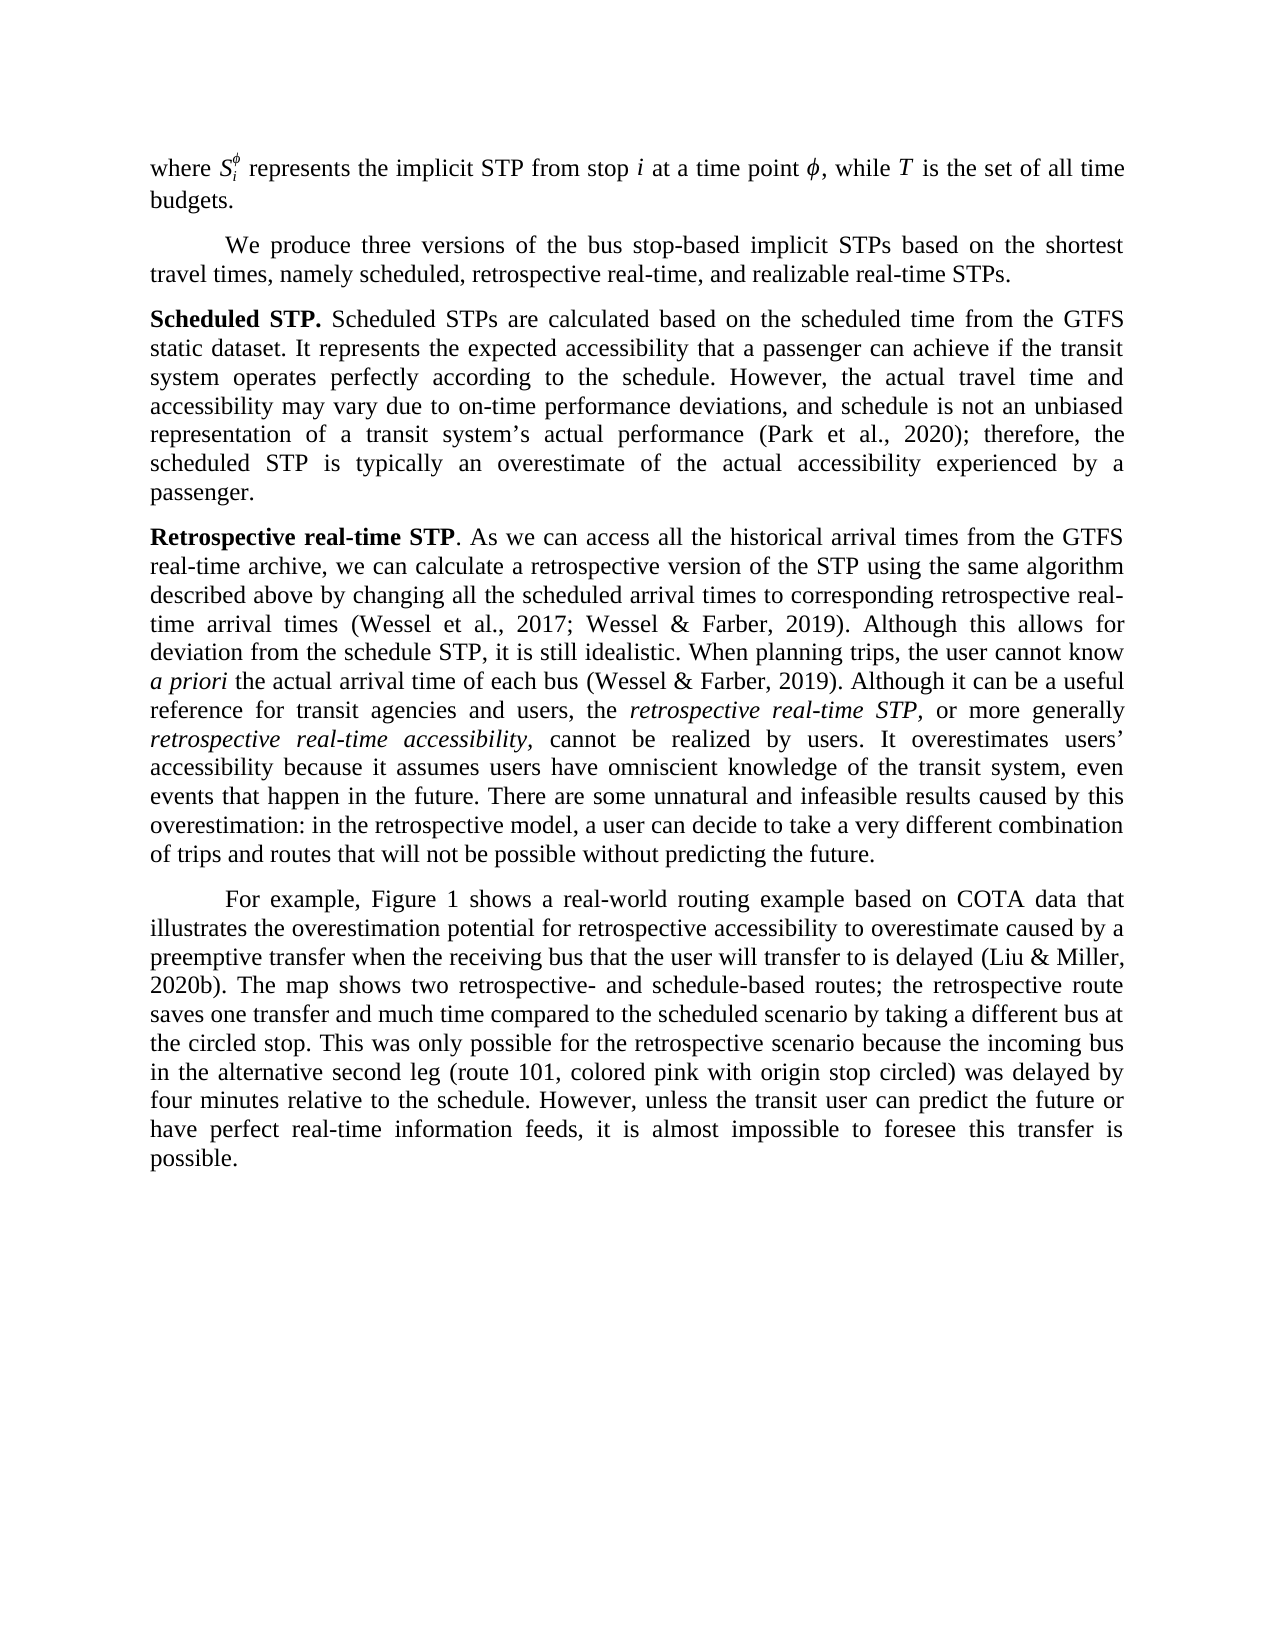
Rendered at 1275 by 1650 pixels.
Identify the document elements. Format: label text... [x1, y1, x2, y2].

text For example, Figure 1 shows a real-world routing example based on COTA data that illustrates the overestimation potential for retrospective accessibility to overestimate caused by a preemptive transfer when the receiving bus that the user will transfer to is delayed (Liu & Miller, 2020b). The map shows two retrospective- and schedule-based routes; the retrospective route saves one transfer and much time compared to the scheduled scenario by taking a different bus at the circled stop. This was only possible for the retrospective scenario because the incoming bus in the alternative second leg (route 101, colored pink with origin stop circled) was delayed by four minutes relative to the schedule. However, unless the transit user can predict the future or have perfect real-time information feeds, it is almost impossible to foresee this transfer is possible. [150, 884, 1125, 1172]
text Scheduled STP. Scheduled STPs are calculated based on the scheduled time from the GTFS static dataset. It represents the expected accessibility that a passenger can achieve if the transit system operates perfectly according to the schedule. However, the actual travel time and accessibility may vary due to on-time performance deviations, and schedule is not an unbiased representation of a transit system’s actual performance (Park et al., 2020); therefore, the scheduled STP is typically an overestimate of the actual accessibility experienced by a passenger. [150, 304, 1125, 506]
text where represents the implicit STP from stop at a time point , while is the set of all time budgets. [150, 150, 1125, 214]
text Retrospective real-time STP. As we can access all the historical arrival times from the GTFS real-time archive, we can calculate a retrospective version of the STP using the same algorithm described above by changing all the scheduled arrival times to corresponding retrospective real-time arrival times (Wessel et al., 2017; Wessel & Farber, 2019). Although this allows for deviation from the schedule STP, it is still idealistic. When planning trips, the user cannot know a priori the actual arrival time of each bus (Wessel & Farber, 2019). Although it can be a useful reference for transit agencies and users, the retrospective real-time STP, or more generally retrospective real-time accessibility, cannot be realized by users. It overestimates users’ accessibility because it assumes users have omniscient knowledge of the transit system, even events that happen in the future. There are some unnatural and infeasible results caused by this overestimation: in the retrospective model, a user can decide to take a very different combination of trips and routes that will not be possible without predicting the future. [150, 522, 1125, 867]
text We produce three versions of the bus stop-based implicit STPs based on the shortest travel times, namely scheduled, retrospective real-time, and realizable real-time STPs. [150, 230, 1125, 288]
